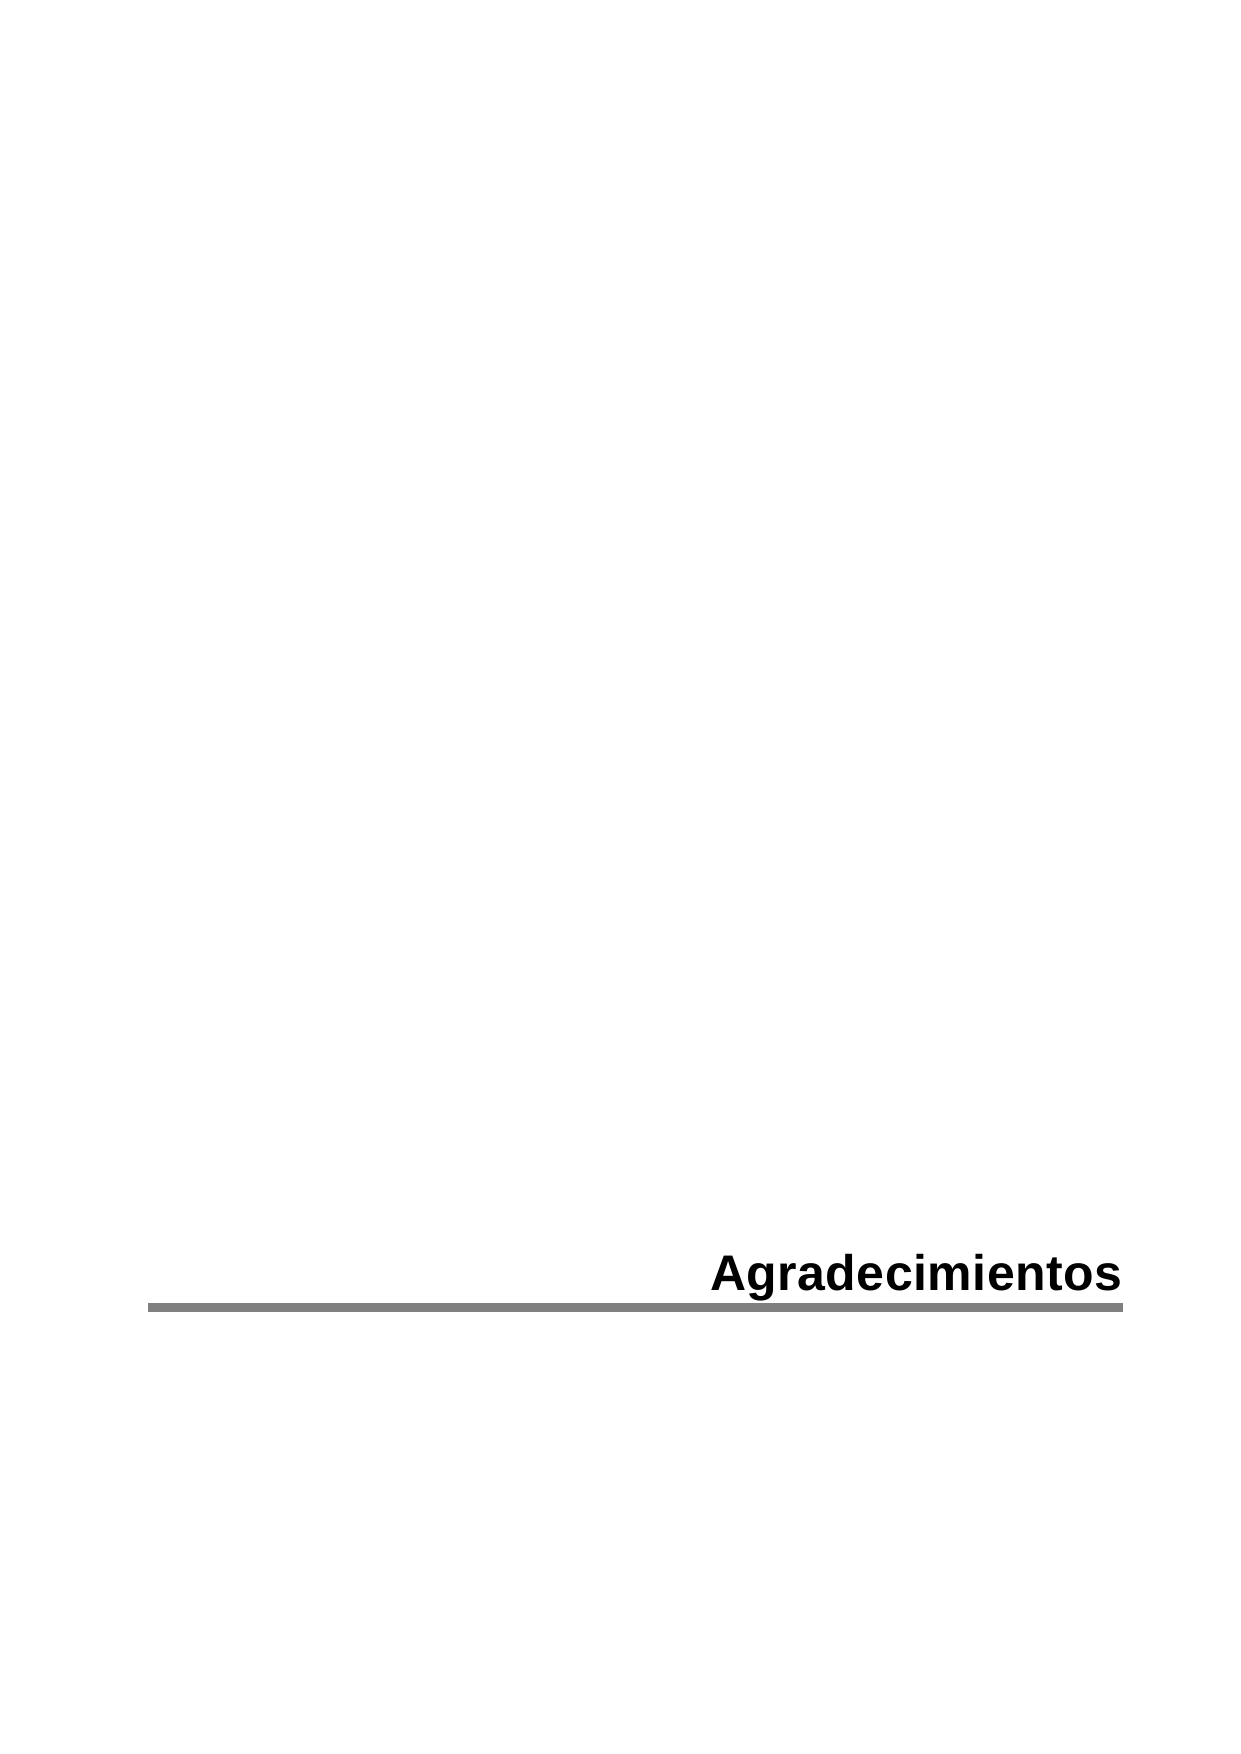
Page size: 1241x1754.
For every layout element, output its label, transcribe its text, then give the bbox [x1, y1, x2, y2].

text Agradecimientos [148, 1243, 1123, 1303]
